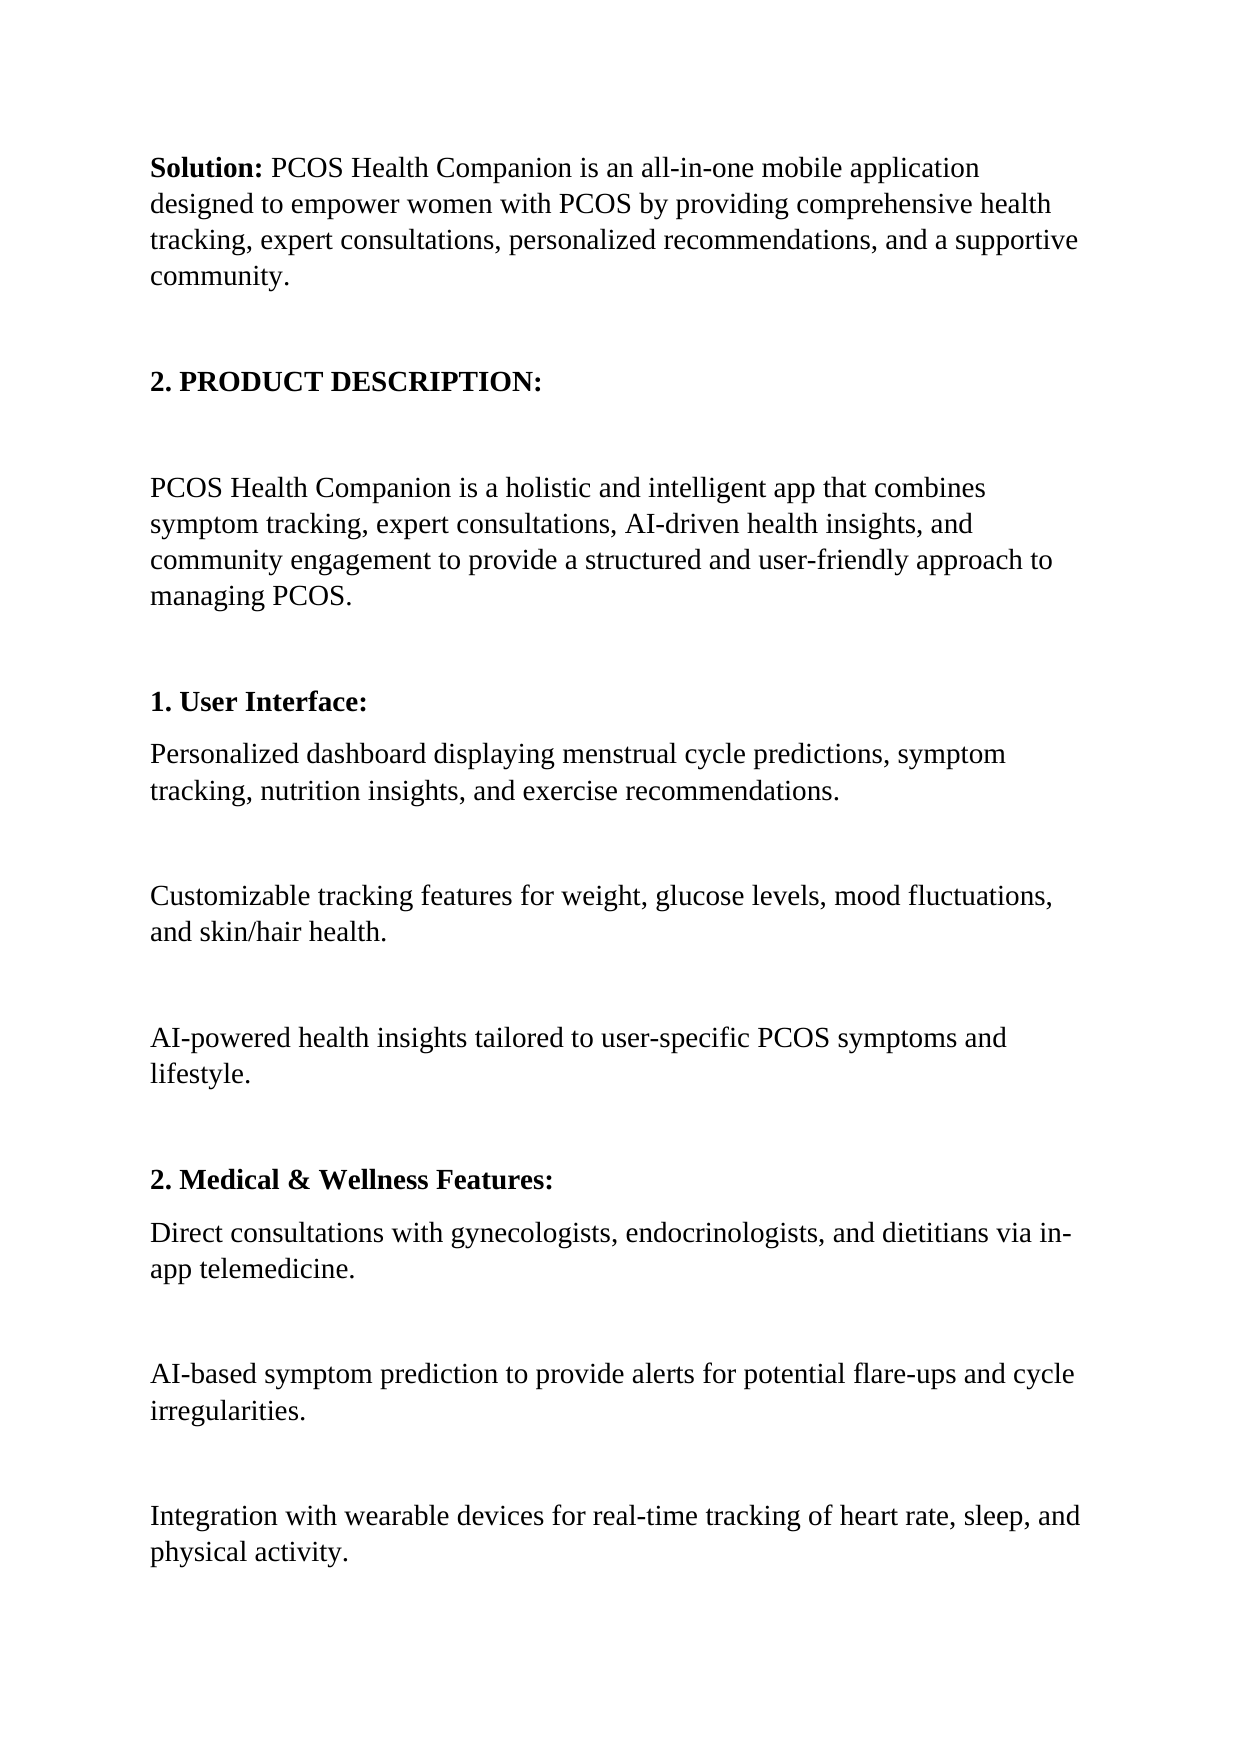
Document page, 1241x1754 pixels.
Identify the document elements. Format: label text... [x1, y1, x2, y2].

text AI-based symptom prediction to provide alerts for potential flare-ups and cycle irregularities. [150, 1356, 1090, 1426]
text 1. User Interface: [150, 684, 1090, 717]
text Direct consultations with gynecologists, endocrinologists, and dietitians via in-app telemedicine. [150, 1215, 1090, 1284]
text PCOS Health Companion is a holistic and intelligent app that combines symptom tracking, expert consultations, AI-driven health insights, and community engagement to provide a structured and user-friendly approach to managing PCOS. [150, 470, 1090, 612]
text AI-powered health insights tailored to user-specific PCOS symptoms and lifestyle. [150, 1020, 1090, 1090]
text Personalized dashboard displaying menstrual cycle predictions, symptom tracking, nutrition insights, and exercise recommendations. [150, 737, 1090, 806]
text Solution: PCOS Health Companion is an all-in-one mobile application designed to empower women with PCOS by providing comprehensive health tracking, expert consultations, personalized recommendations, and a supportive community. [150, 150, 1090, 292]
text Integration with wearable devices for real-time tracking of heart rate, sleep, and physical activity. [150, 1498, 1090, 1568]
text 2. Medical & Wellness Features: [150, 1162, 1090, 1195]
text 2. PRODUCT DESCRIPTION: [150, 364, 1090, 398]
text Customizable tracking features for weight, glucose levels, mood fluctuations, and skin/hair health. [150, 878, 1090, 948]
